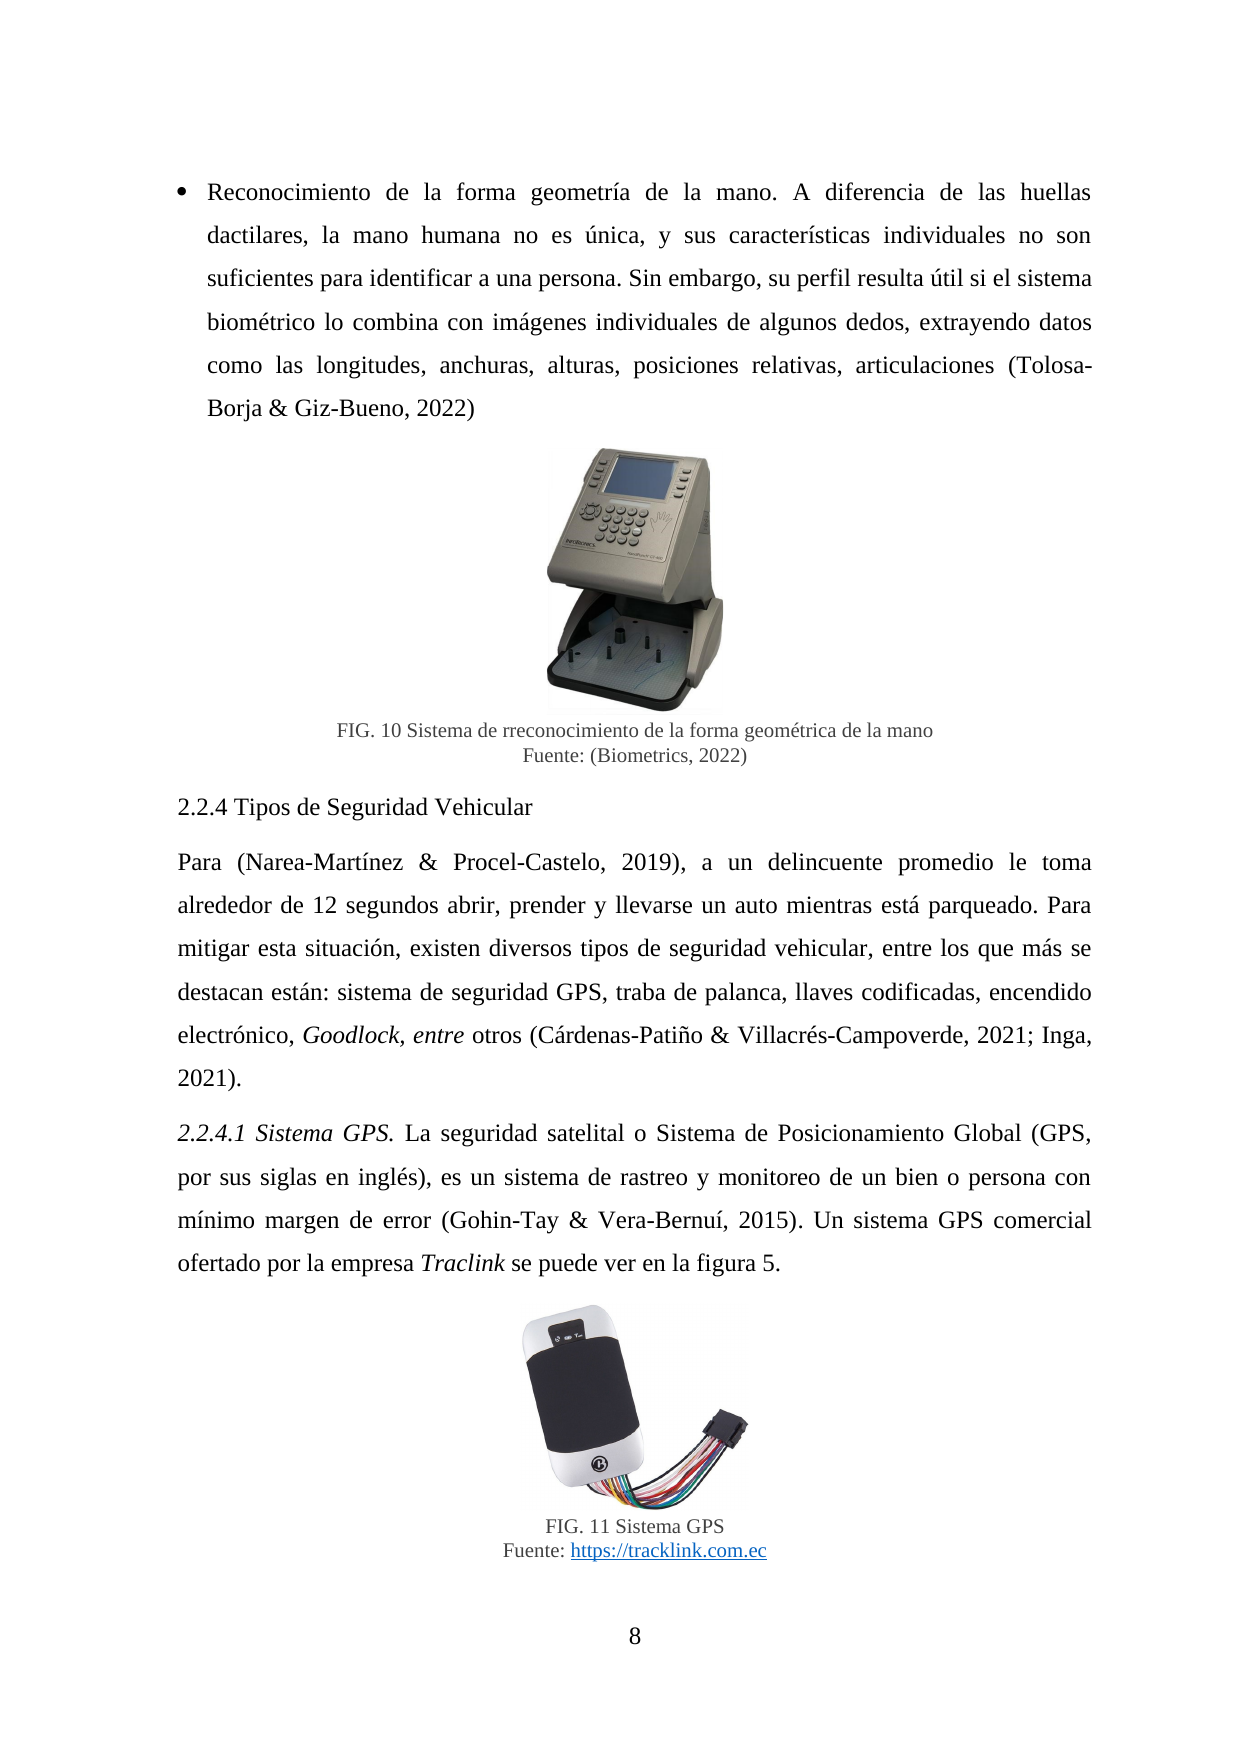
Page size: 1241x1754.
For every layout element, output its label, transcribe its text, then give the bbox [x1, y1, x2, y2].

text FIG. 10 Sistema de rreconocimiento de la forma geométrica de la mano [177, 718, 1093, 742]
text FIG. 11 Sistema GPS [267, 1514, 1002, 1538]
text Para (Narea-Martínez & Procel-Castelo, 2019), a un delincuente promedio le toma alrededor de 12 segundos abrir, prender y llevarse un auto mientras está parqueado. Para mitigar esta situación, existen diversos tipos de seguridad vehicular, entre los que más se destacan están: sistema de seguridad GPS, traba de palanca, llaves codificadas, encendido electrónico, Goodlock, entre otros (Cárdenas-Patiño & Villacrés-Campoverde, 2021; Inga, 2021). [177, 847, 1092, 1092]
picture [520, 1303, 750, 1511]
text 2.2.4.1 Sistema GPS. La seguridad satelital o Sistema de Posicionamiento Global (GPS, por sus siglas en inglés), es un sistema de rastreo y monitoreo de un bien o persona con mínimo margen de error (Gohin-Tay & Vera-Bernuí, 2015). Un sistema GPS comercial ofertado por la empresa Traclink se puede ver en la figura 5. [177, 1118, 1092, 1277]
subtitle 2.2.4 Tipos de Seguridad Vehicular [177, 792, 1092, 820]
text Fuente: (Biometrics, 2022) [177, 742, 1092, 767]
picture [546, 448, 724, 715]
list Reconocimiento de la forma geometría de la mano. A diferencia de las huellas dactilares, la mano humana no es única, y sus características individuales no son suficientes para identificar a una persona. Sin embargo, su perfil resulta útil si el sistema biométrico lo combina con imágenes individuales de algunos dedos, extrayendo datos como las longitudes, anchuras, alturas, posiciones relativas, articulaciones (Tolosa-Borja & Giz-Bueno, 2022) [177, 177, 1092, 422]
text Fuente: https://tracklink.com.ec [267, 1538, 1003, 1562]
